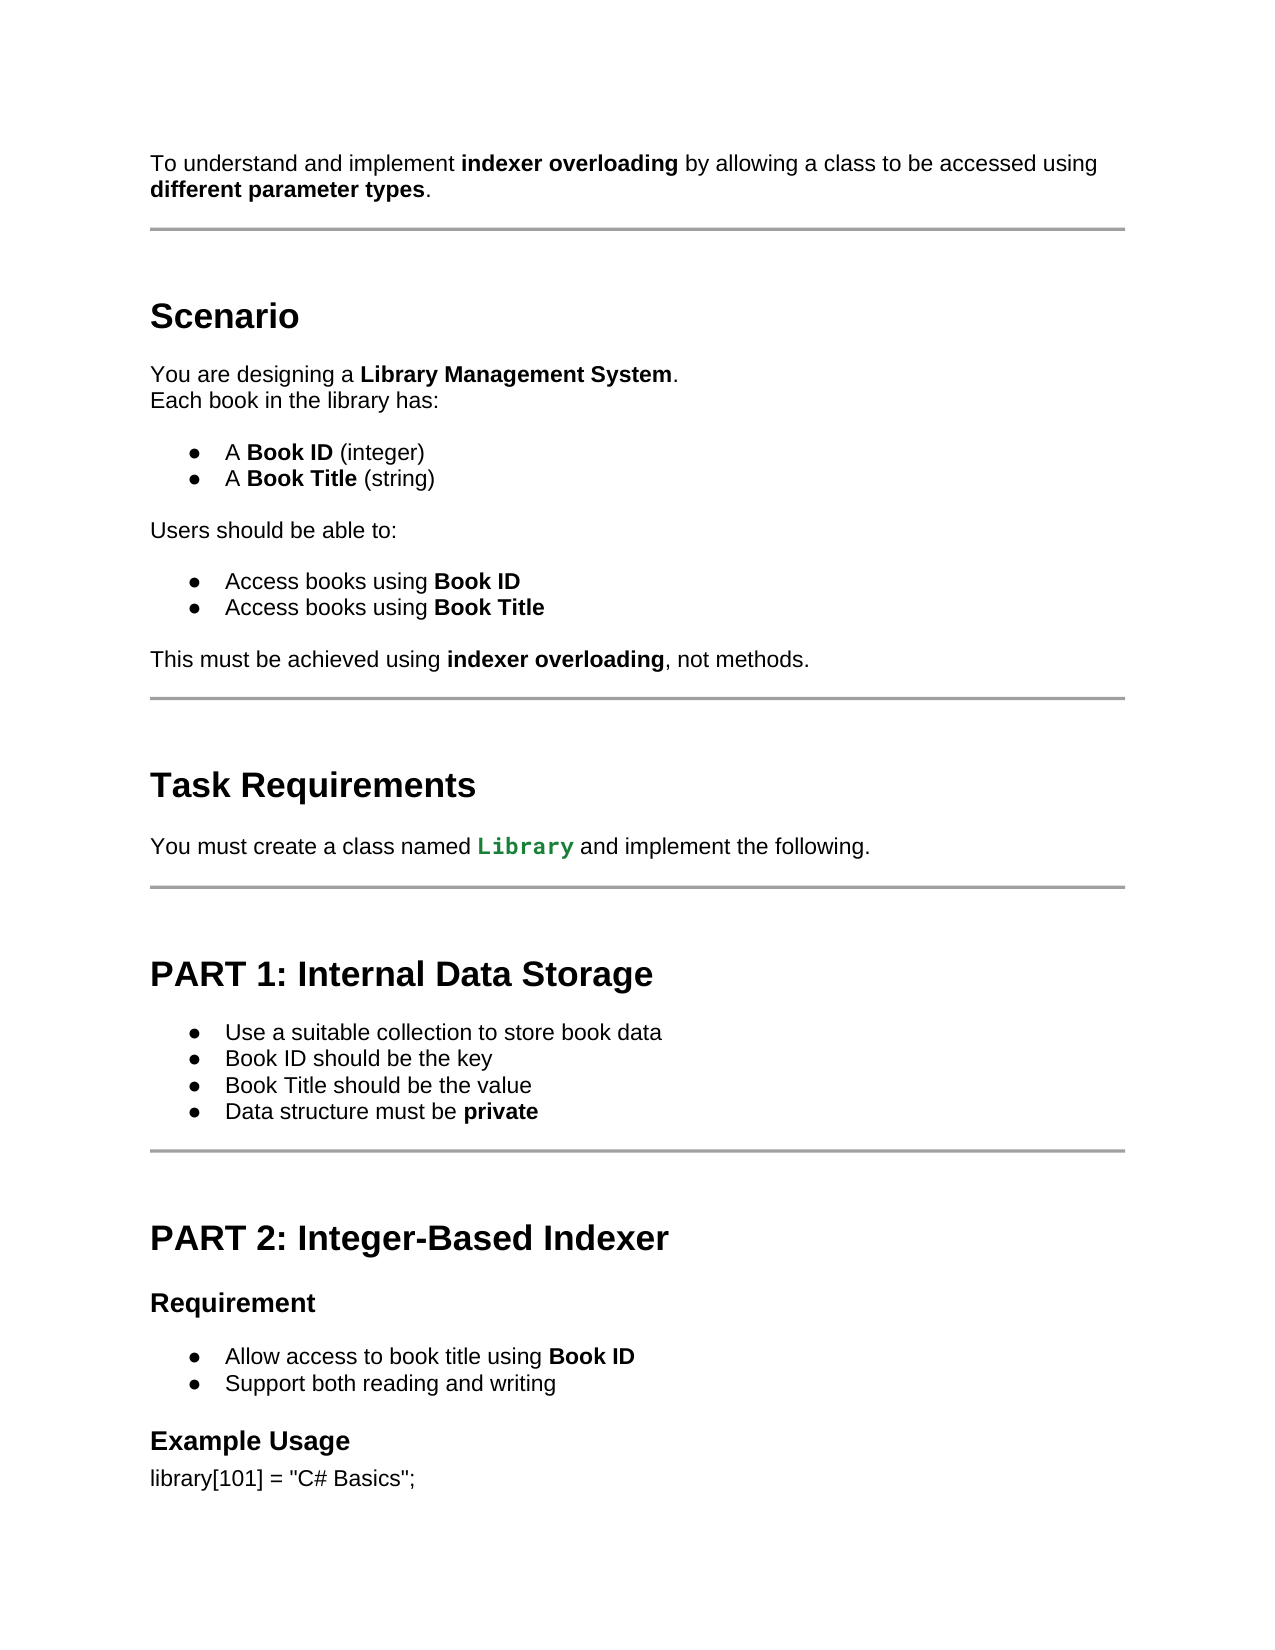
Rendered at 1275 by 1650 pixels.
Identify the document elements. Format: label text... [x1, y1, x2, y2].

subtitle Requirement [150, 1287, 1125, 1318]
list Allow access to book title using Book ID [187, 1343, 1125, 1370]
text To understand and implement indexer overloading by allowing a class to be accessed using different parameter types. [150, 150, 1125, 203]
subtitle PART 2: Integer-Based Indexer [150, 1217, 1125, 1258]
subtitle Scenario [150, 295, 1125, 336]
subtitle Task Requirements [150, 765, 1125, 805]
text Users should be able to: [150, 517, 1125, 543]
list Support both reading and writing [187, 1370, 1125, 1396]
text This must be achieved using indexer overloading, not methods. [150, 646, 1125, 672]
list A Book ID (integer) [187, 439, 1125, 465]
subtitle PART 1: Internal Data Storage [150, 953, 1125, 994]
list A Book Title (string) [187, 465, 1125, 492]
list Use a suitable collection to store book data [187, 1019, 1125, 1045]
list Book Title should be the value [187, 1072, 1125, 1098]
text You are designing a Library Management System. Each book in the library has: [150, 361, 1125, 414]
list Access books using Book Title [187, 594, 1125, 621]
list Access books using Book ID [187, 568, 1125, 594]
text You must create a class named Library and implement the following. [150, 830, 1125, 861]
text library[101] = "C# Basics"; [150, 1465, 1125, 1491]
list Book ID should be the key [187, 1045, 1125, 1072]
list Data structure must be private [187, 1098, 1125, 1124]
subtitle Example Usage [150, 1425, 1125, 1456]
